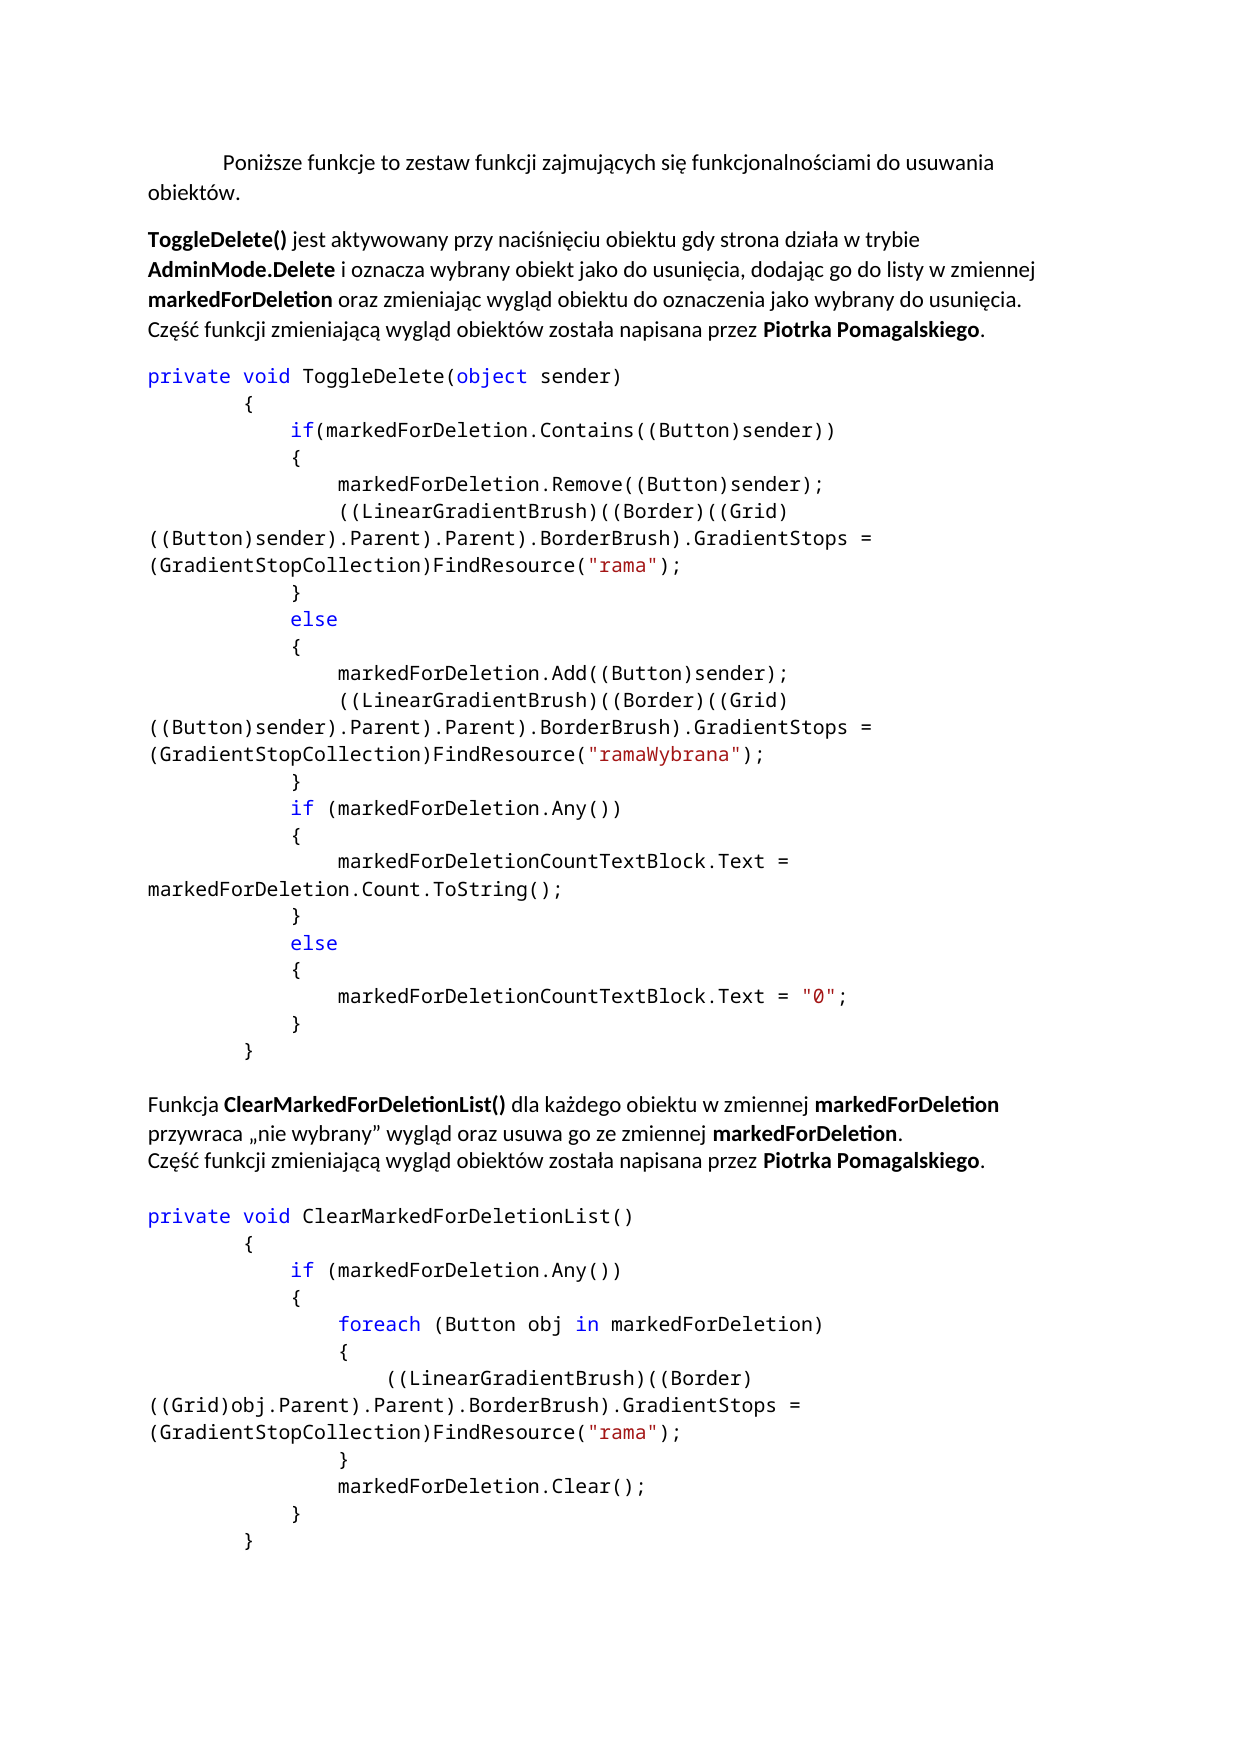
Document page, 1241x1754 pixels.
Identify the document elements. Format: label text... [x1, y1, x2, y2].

text } [148, 767, 1093, 794]
text { [148, 1338, 1093, 1364]
text { [148, 389, 1093, 416]
text } [148, 1526, 1093, 1553]
text ToggleDelete() jest aktywowany przy naciśnięciu obiektu gdy strona działa w trybie AdminMode.Delete i oznacza wybrany obiekt jako do usunięcia, dodając go do listy w zmiennej markedForDeletion oraz zmieniając wygląd obiektu do oznaczenia jako wybrany do usunięcia. Część funkcji zmieniającą wygląd obiektów została napisana przez Piotrka Pomagalskiego. [148, 225, 1093, 343]
text ((LinearGradientBrush)((Border)((Grid)obj.Parent).Parent).BorderBrush).GradientStops = (GradientStopCollection)FindResource("rama"); [148, 1364, 1093, 1446]
text markedForDeletionCountTextBlock.Text = markedForDeletion.Count.ToString(); [148, 848, 1093, 902]
text else [148, 929, 1093, 956]
text } [148, 902, 1093, 929]
text markedForDeletion.Add((Button)sender); [148, 659, 1093, 686]
text markedForDeletion.Remove((Button)sender); [148, 470, 1093, 497]
text markedForDeletionCountTextBlock.Text = "0"; [148, 983, 1093, 1010]
text { [148, 956, 1093, 983]
text if(markedForDeletion.Contains((Button)sender)) [148, 416, 1093, 443]
text private void ClearMarkedForDeletionList() [148, 1203, 1093, 1230]
text { [148, 632, 1093, 659]
text Funkcja ClearMarkedForDeletionList() dla każdego obiektu w zmiennej markedForDeletion przywraca „nie wybrany” wygląd oraz usuwa go ze zmiennej markedForDeletion. Część funkcji zmieniającą wygląd obiektów została napisana przez Piotrka Pomagalskiego. [148, 1091, 1093, 1175]
text ((LinearGradientBrush)((Border)((Grid)((Button)sender).Parent).Parent).BorderBrush).GradientStops = (GradientStopCollection)FindResource("ramaWybrana"); [148, 686, 1093, 767]
text } [148, 1499, 1093, 1526]
text foreach (Button obj in markedForDeletion) [148, 1311, 1093, 1338]
text Poniższe funkcje to zestaw funkcji zajmujących się funkcjonalnościami do usuwania obiektów. [148, 148, 1093, 206]
text } [148, 578, 1093, 605]
text { [148, 1230, 1093, 1257]
text } [148, 1037, 1093, 1064]
text else [148, 605, 1093, 632]
text { [148, 1284, 1093, 1311]
text { [148, 821, 1093, 848]
text } [148, 1446, 1093, 1472]
text ((LinearGradientBrush)((Border)((Grid)((Button)sender).Parent).Parent).BorderBrush).GradientStops = (GradientStopCollection)FindResource("rama"); [148, 497, 1093, 578]
text markedForDeletion.Clear(); [148, 1472, 1093, 1499]
text if (markedForDeletion.Any()) [148, 1257, 1093, 1284]
text if (markedForDeletion.Any()) [148, 794, 1093, 821]
text private void ToggleDelete(object sender) [148, 362, 1093, 389]
text { [148, 443, 1093, 470]
text } [148, 1010, 1093, 1037]
